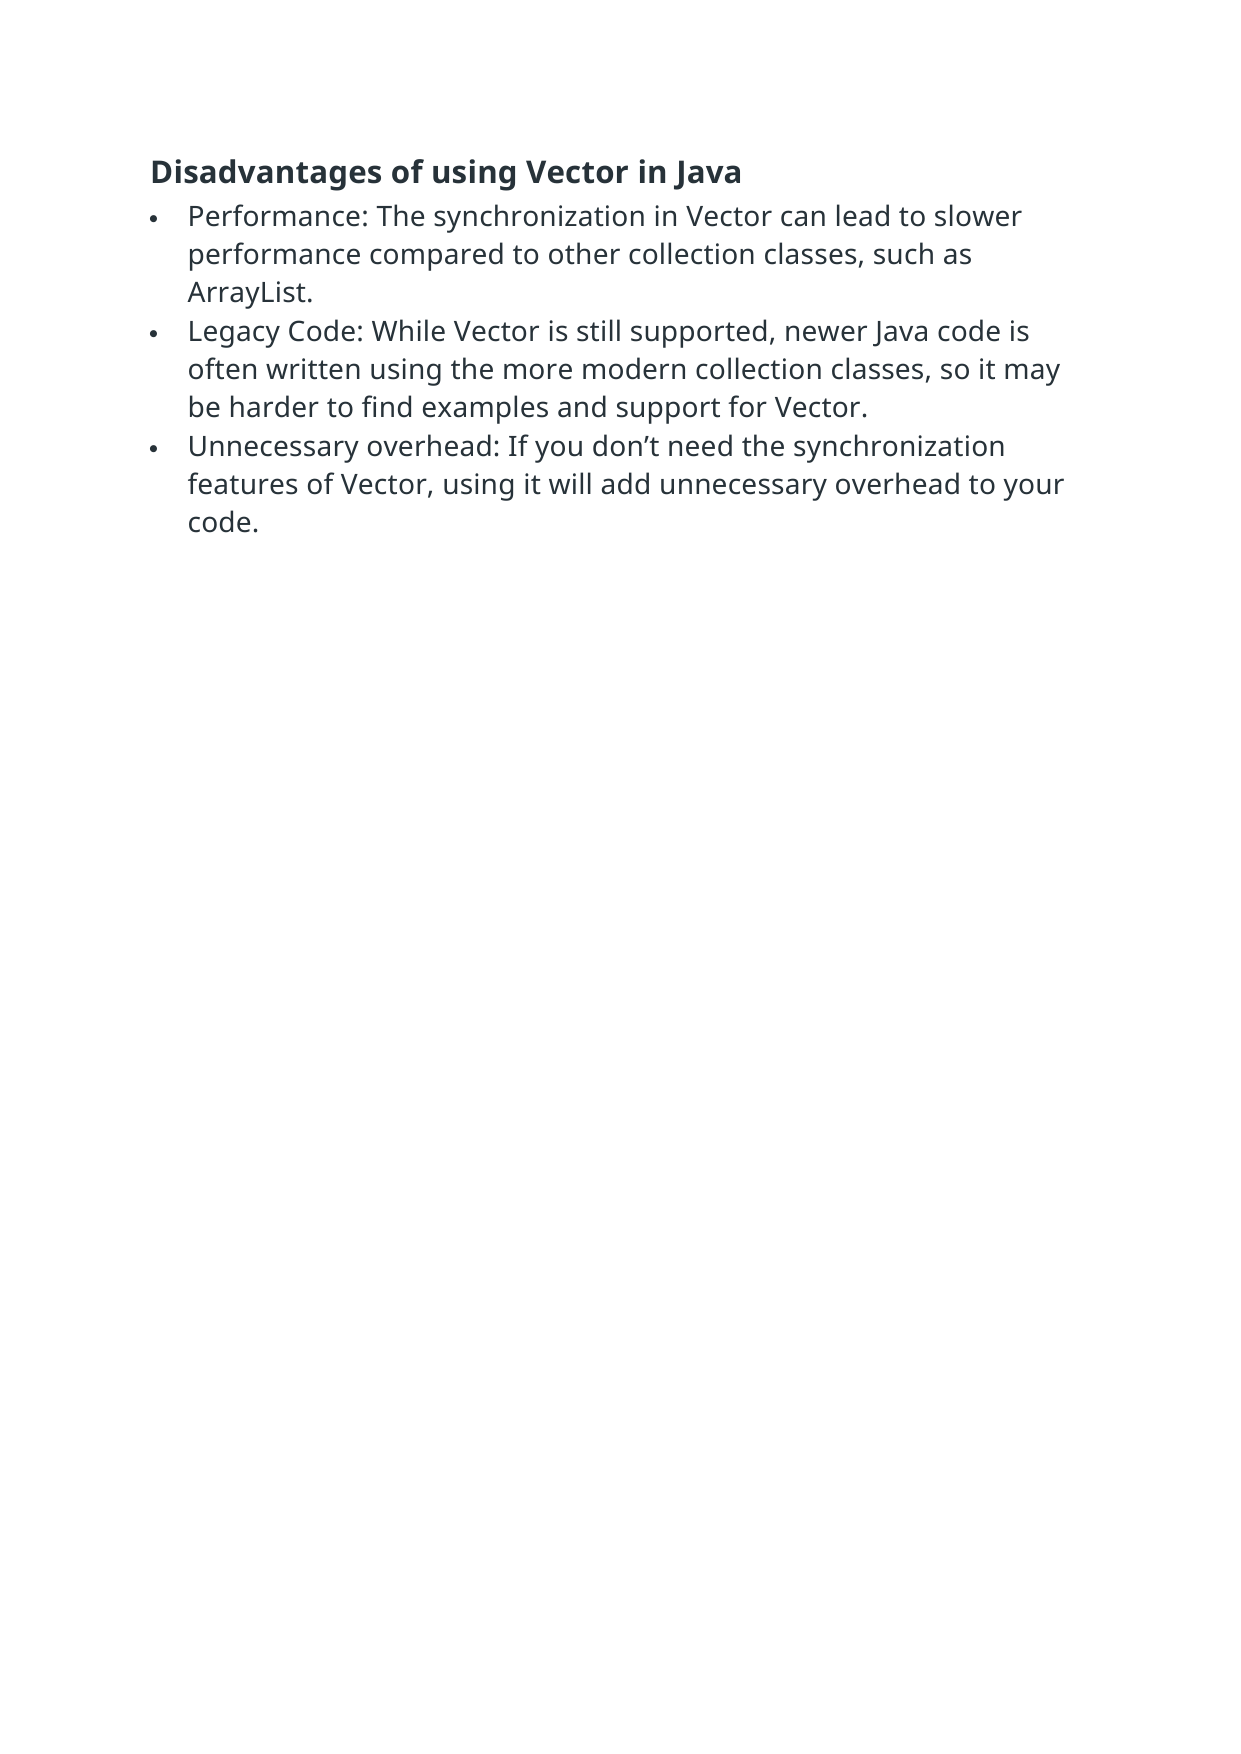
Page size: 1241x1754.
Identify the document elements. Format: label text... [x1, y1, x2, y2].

subtitle Disadvantages of using Vector in Java [150, 150, 1090, 193]
list Unnecessary overhead: If you don’t need the synchronization features of Vector, using it will add unnecessary overhead to your code. [150, 426, 1090, 541]
list Legacy Code: While Vector is still supported, newer Java code is often written using the more modern collection classes, so it may be harder to find examples and support for Vector. [150, 311, 1090, 426]
list Performance: The synchronization in Vector can lead to slower performance compared to other collection classes, such as ArrayList. [150, 196, 1090, 311]
